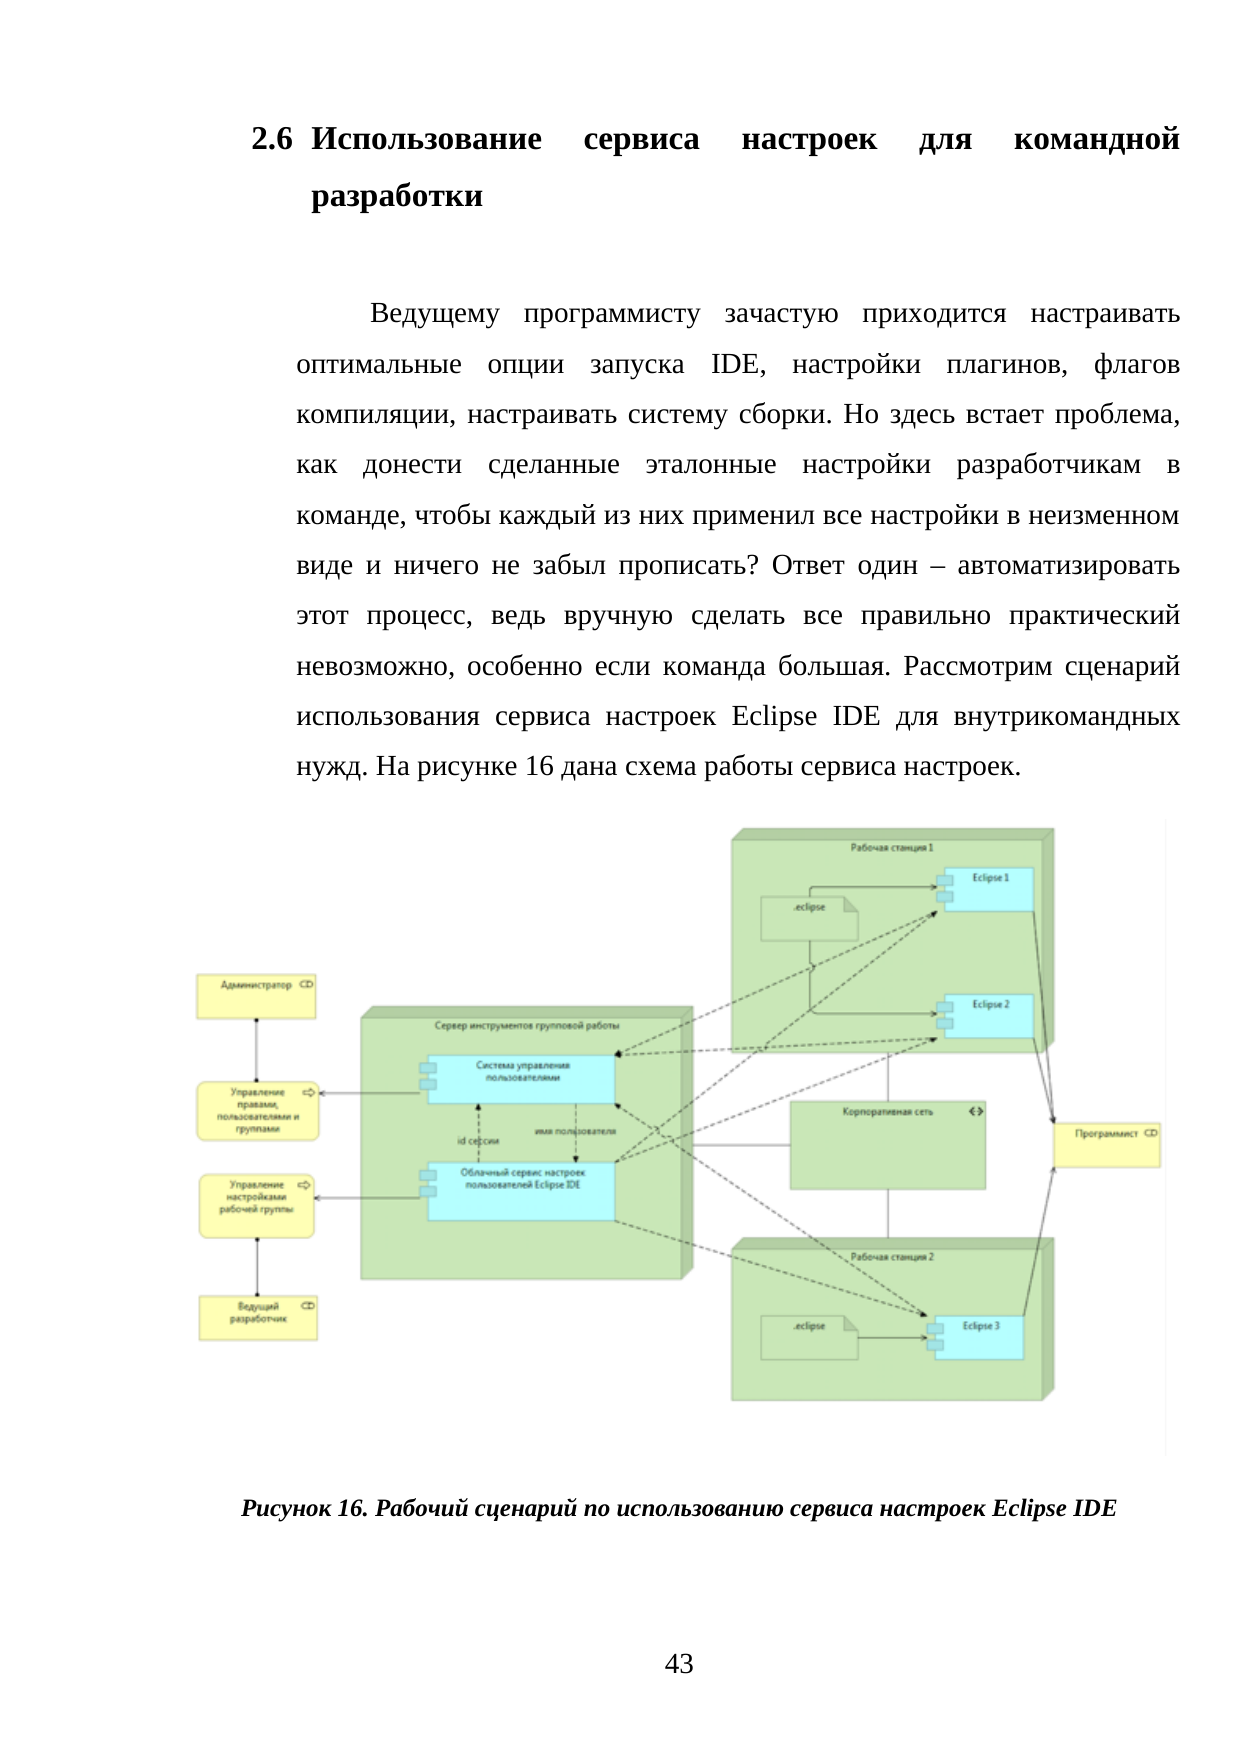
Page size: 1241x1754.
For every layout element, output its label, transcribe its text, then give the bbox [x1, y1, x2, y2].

text Ведущему программисту зачастую приходится настраивать оптимальные опции запуска IDE, настройки плагинов, флагов компиляции, настраивать систему сборки. Но здесь встает проблема, как донести сделанные эталонные настройки разработчикам в команде, чтобы каждый из них применил все настройки в неизменном виде и ничего не забыл прописать? Ответ один – автоматизировать этот процесс, ведь вручную сделать все правильно практический невозможно, особенно если команда большая. Рассмотрим сценарий использования сервиса настроек Eclipse IDE для внутрикомандных нужд. На рисунке 16 дана схема работы сервиса настроек. [296, 296, 1181, 782]
text Рисунок 16. Рабочий сценарий по использованию сервиса настроек Eclipse IDE [177, 1493, 1181, 1522]
subtitle Использование сервиса настроек для командной разработки [251, 118, 1181, 214]
picture [192, 819, 1167, 1456]
